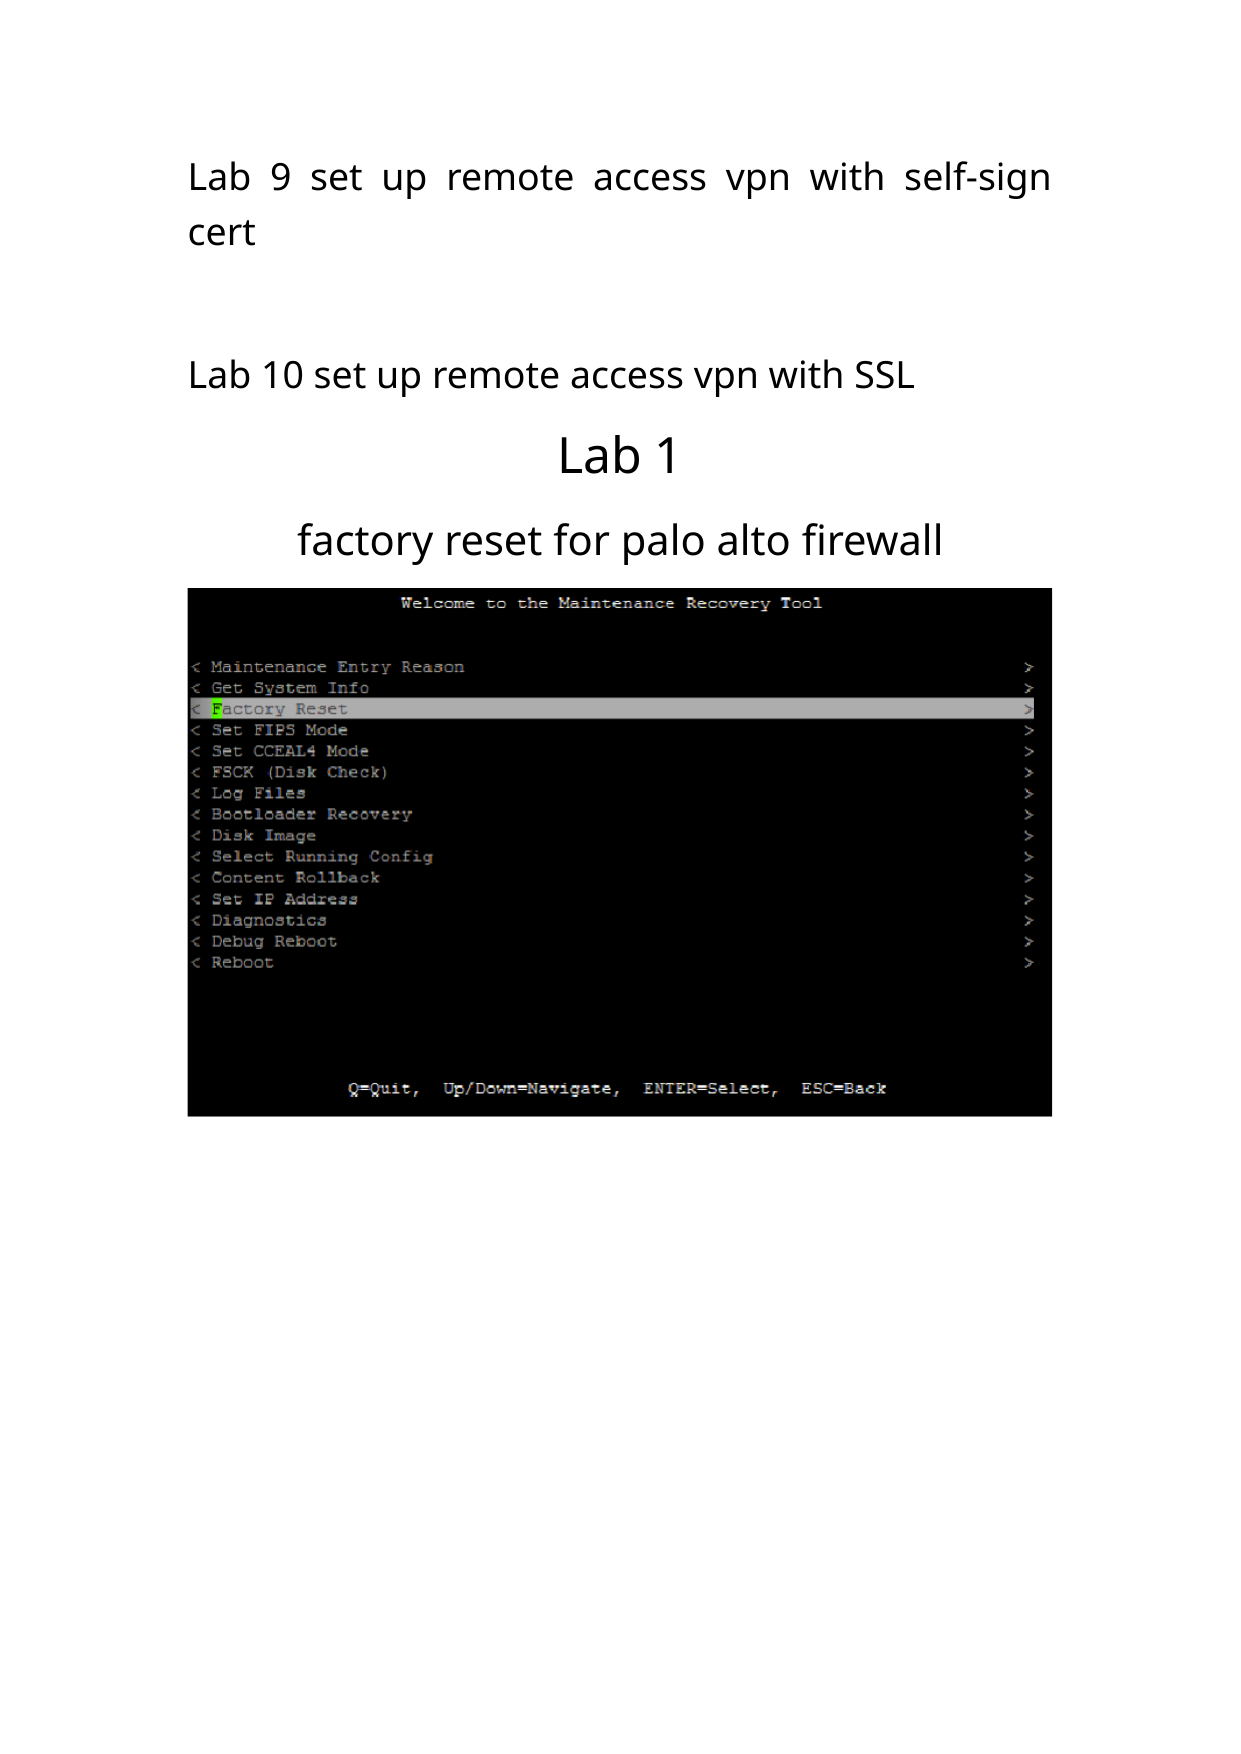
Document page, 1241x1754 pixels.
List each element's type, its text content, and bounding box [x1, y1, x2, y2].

picture [187, 588, 1053, 1117]
text factory reset for palo alto firewall [187, 511, 1053, 567]
text Lab 1 [187, 420, 1053, 488]
text Lab 9 set up remote access vpn with self-sign cert [187, 150, 1053, 256]
text Lab 10 set up remote access vpn with SSL [187, 349, 1053, 400]
